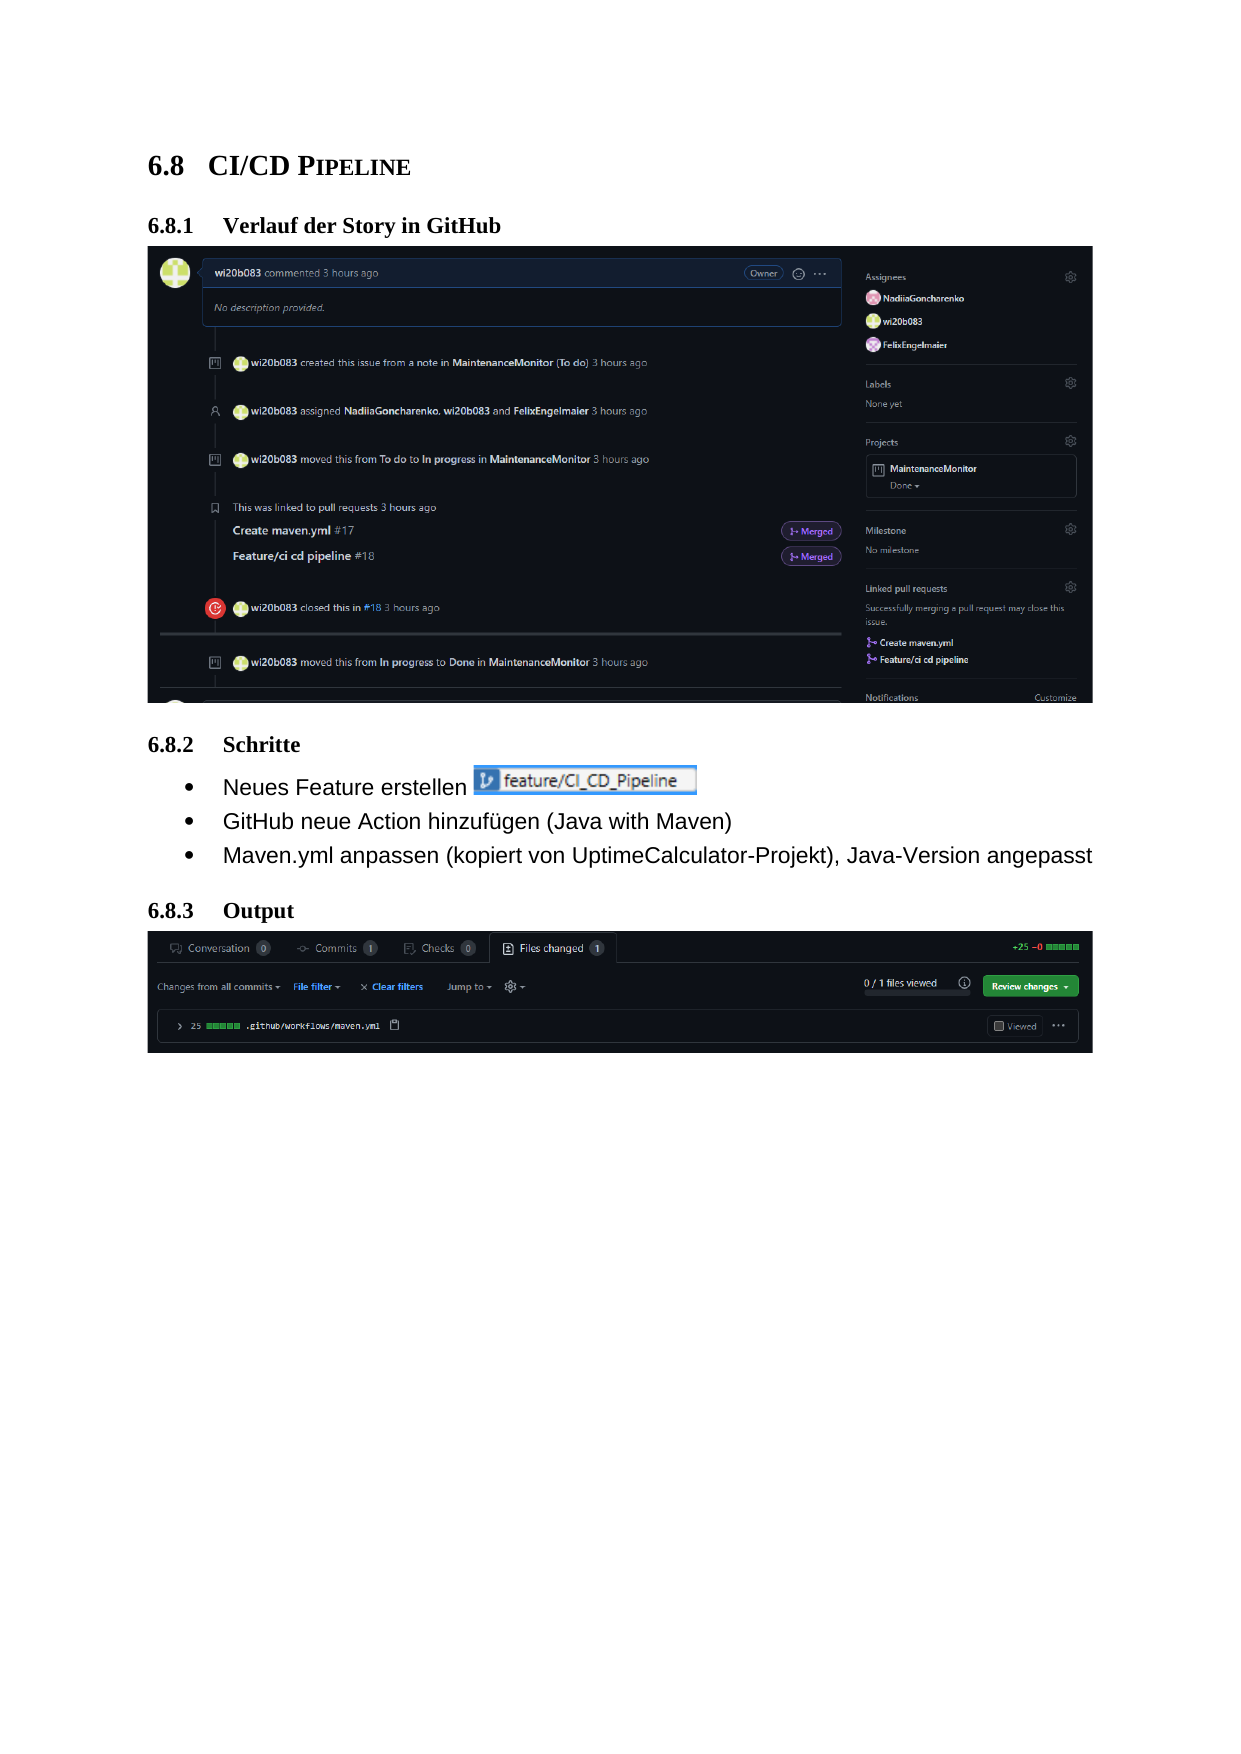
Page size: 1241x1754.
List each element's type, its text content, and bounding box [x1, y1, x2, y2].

subtitle Verlauf der Story in GitHub [148, 212, 1093, 238]
list Maven.yml anpassen (kopiert von UptimeCalculator-Projekt), Java-Version angepasst [185, 842, 1093, 868]
subtitle CI/CD Pipeline [148, 148, 1093, 181]
picture [473, 765, 697, 795]
subtitle Output [148, 897, 1093, 923]
picture [147, 246, 1093, 703]
picture [147, 931, 1093, 1053]
subtitle Schritte [148, 731, 1093, 757]
list GitHub neue Action hinzufügen (Java with Maven) [185, 808, 1093, 834]
list Neues Feature erstellen [185, 765, 1093, 800]
